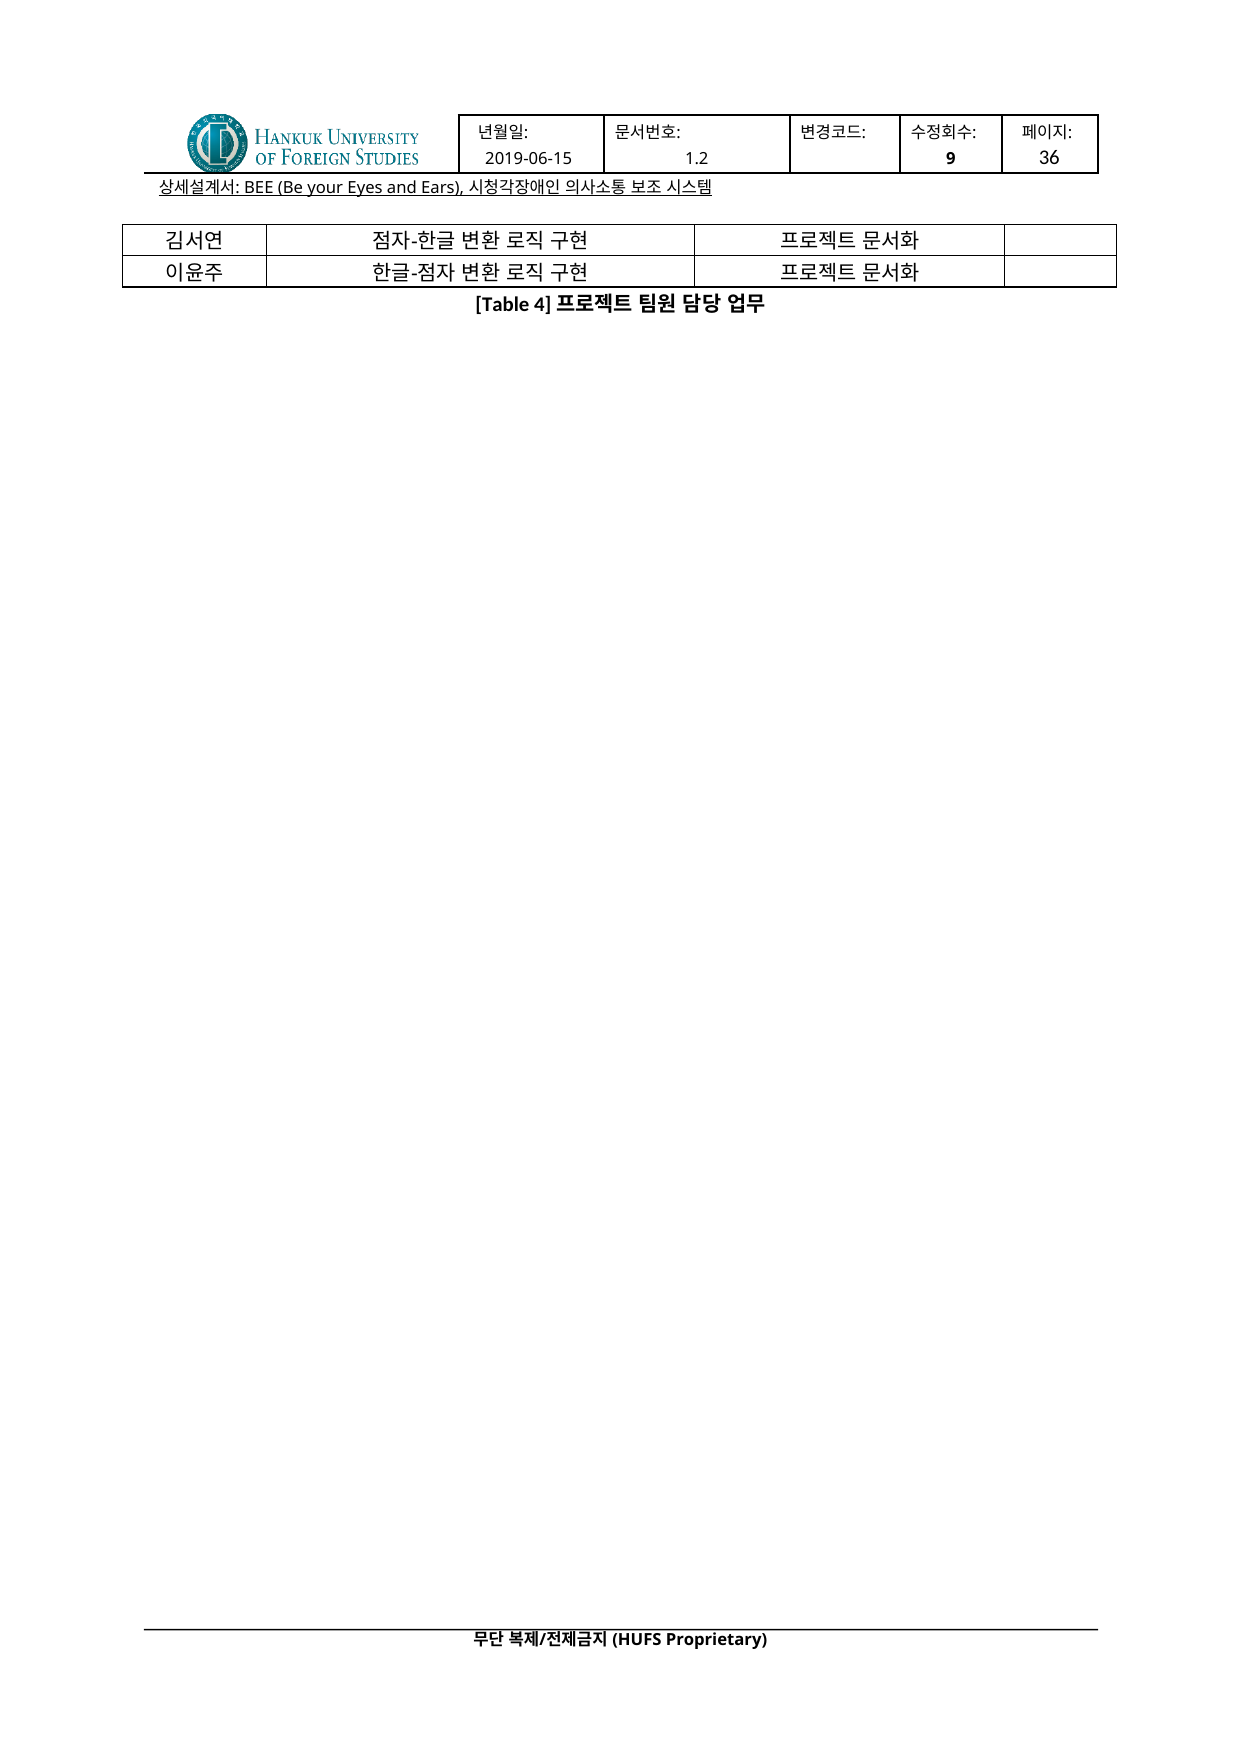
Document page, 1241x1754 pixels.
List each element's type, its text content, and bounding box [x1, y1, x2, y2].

table_cell 이윤주 [123, 256, 266, 286]
table_cell 프로젝트 문서화 [695, 225, 1004, 255]
table_cell [1005, 256, 1116, 286]
table_cell [1005, 225, 1116, 255]
table_cell 김서연 [123, 225, 266, 255]
table_cell 점자-한글 변환 로직 구현 [267, 225, 694, 255]
text [Table 4] 프로젝트 팀원 담당 업무 [133, 288, 1107, 318]
picture [187, 114, 419, 172]
table_cell 한글-점자 변환 로직 구현 [267, 256, 694, 286]
table_cell 프로젝트 문서화 [695, 256, 1004, 286]
